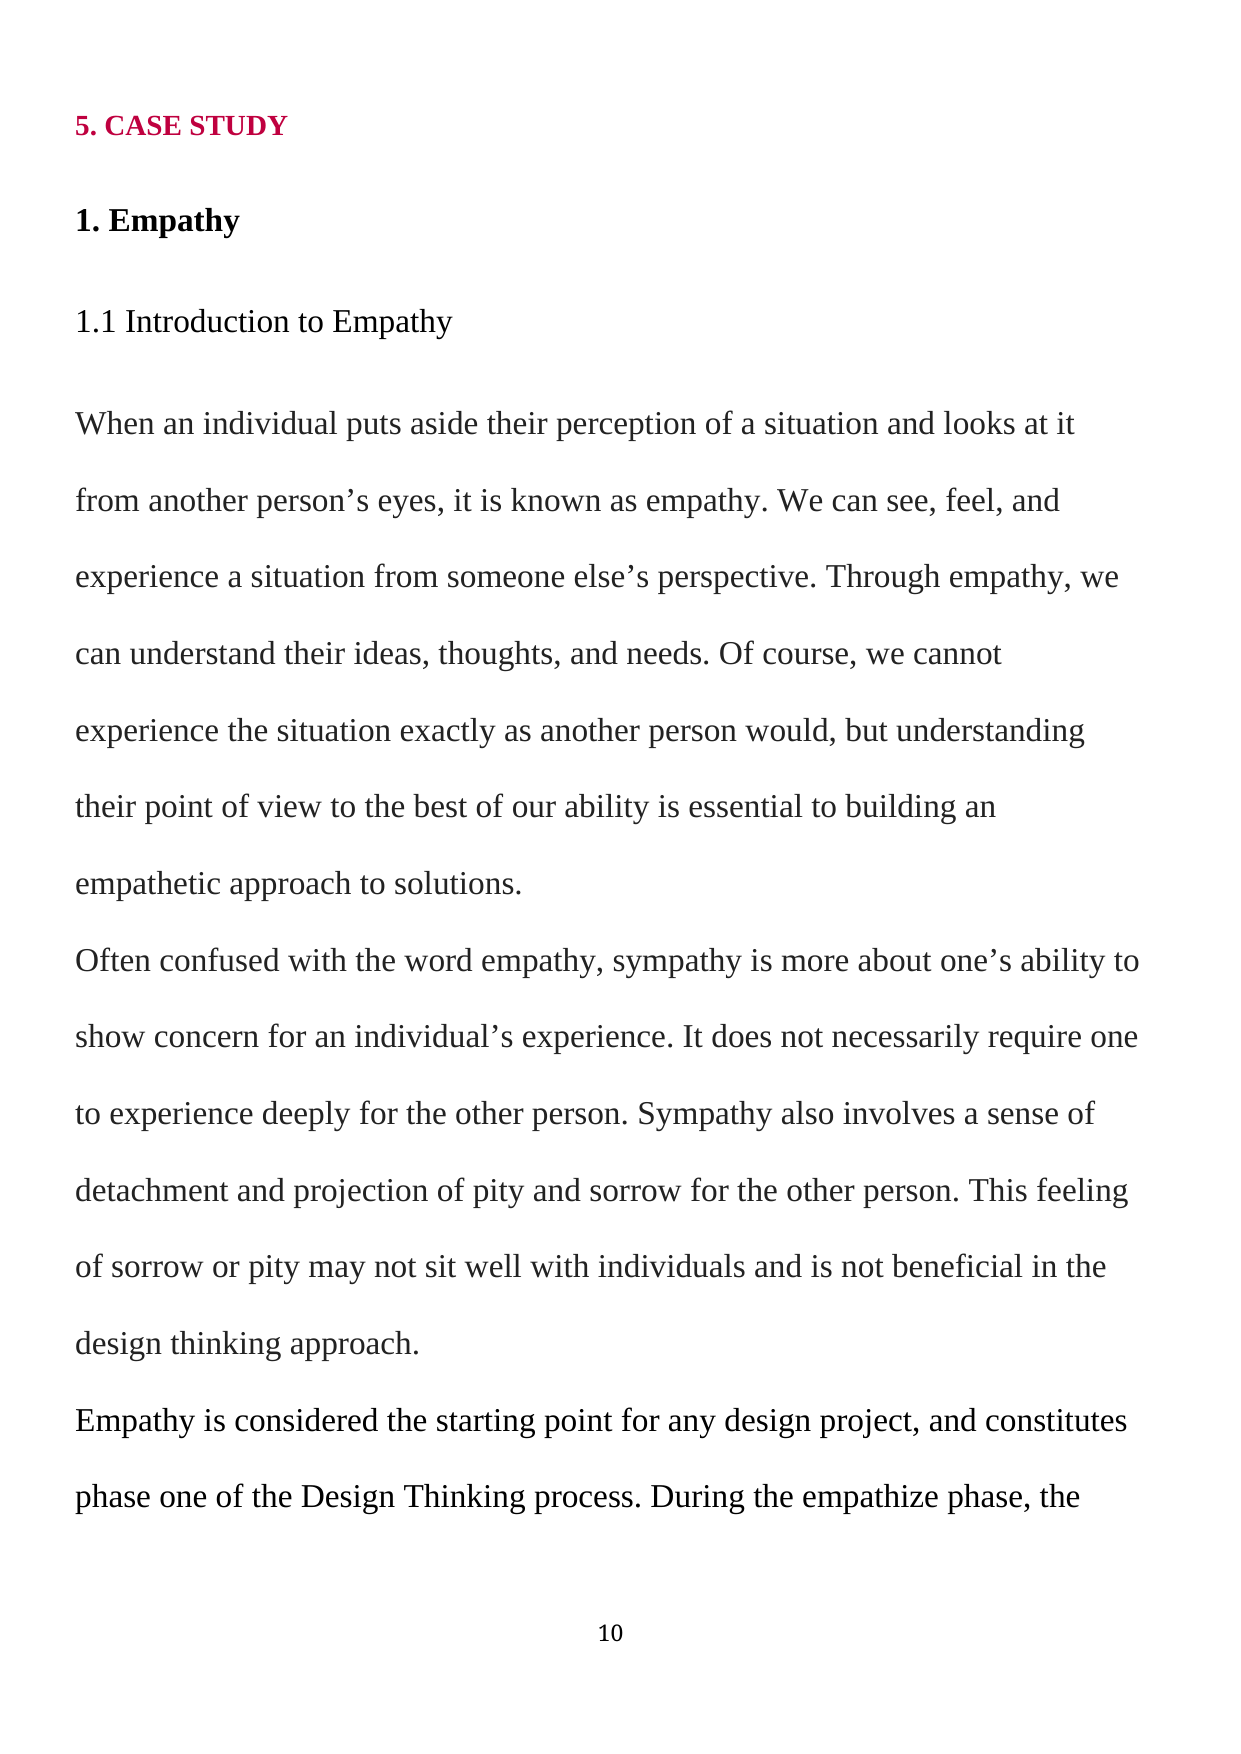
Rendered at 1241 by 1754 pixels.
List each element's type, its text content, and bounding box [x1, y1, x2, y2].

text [75, 1400, 1146, 1515]
text 1. Empathy [75, 200, 1146, 238]
text 1.1 Introduction to Empathy [75, 302, 1146, 340]
text 5. CASE STUDY [75, 108, 1146, 141]
text When an individual puts aside their perception of a situation and looks at it from another person’s eyes, it is known as empathy. We can see, feel, and experience a situation from someone else’s perspective. Through empathy, we can understand their ideas, thoughts, and needs. Of course, we cannot experience the situation exactly as another person would, but understanding their point of view to the best of our ability is essential to building an empathetic approach to solutions. [75, 403, 1146, 902]
text Often confused with the word empathy, sympathy is more about one’s ability to show concern for an individual’s experience. It does not necessarily require one to experience deeply for the other person. Sympathy also involves a sense of detachment and projection of pity and sorrow for the other person. This feeling of sorrow or pity may not sit well with individuals and is not beneficial in the design thinking approach. [75, 940, 1146, 1362]
